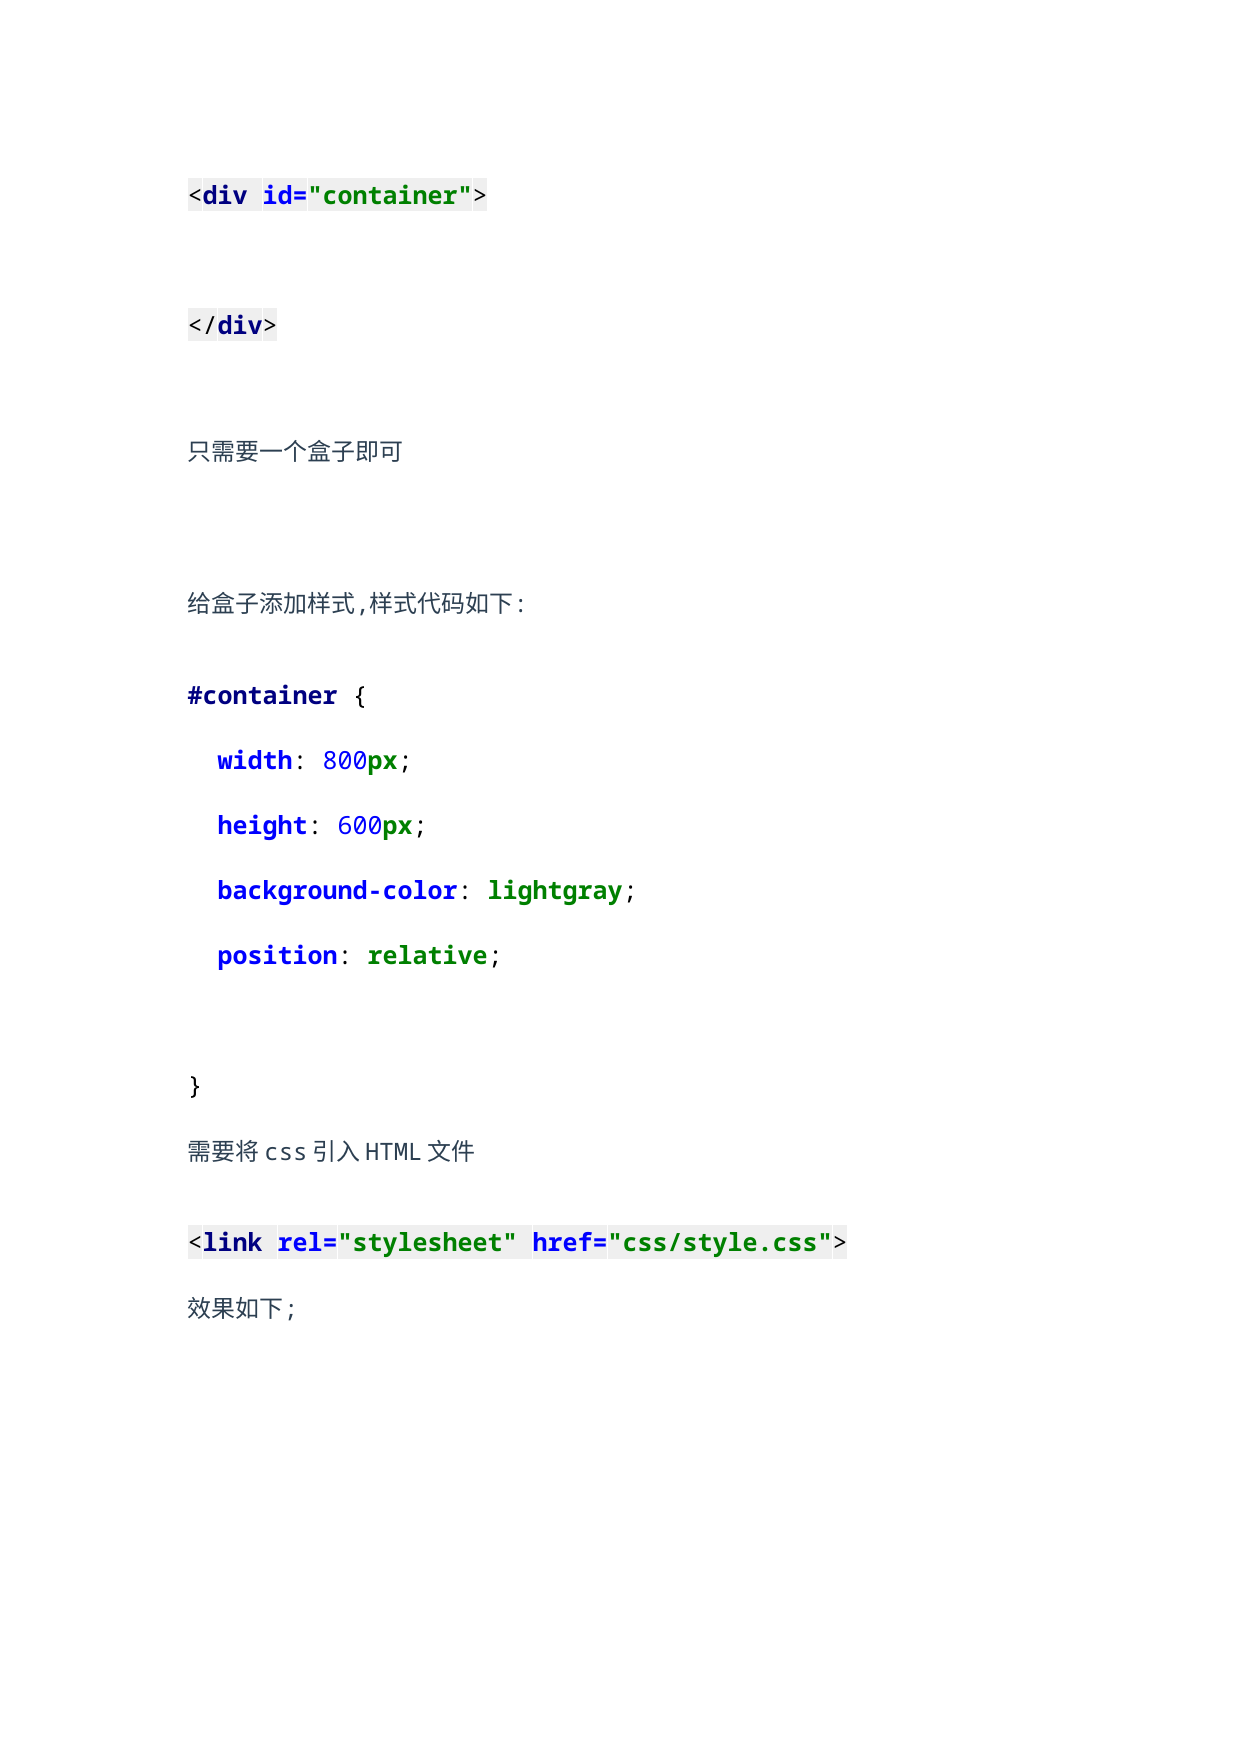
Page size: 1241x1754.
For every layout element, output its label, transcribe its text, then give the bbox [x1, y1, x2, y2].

text 需要将css引入HTML文件 [187, 1117, 1053, 1182]
text <div id="container"> </div> [187, 162, 1053, 357]
text #container { width: 800px; height: 600px; background-color: lightgray; position: relative; } [187, 662, 1053, 1117]
text 效果如下; [187, 1274, 1053, 1339]
text <link rel="stylesheet" href="css/style.css"> [187, 1209, 1053, 1274]
text 给盒子添加样式,样式代码如下: [187, 569, 1053, 634]
text 只需要一个盒子即可 [187, 417, 1053, 482]
